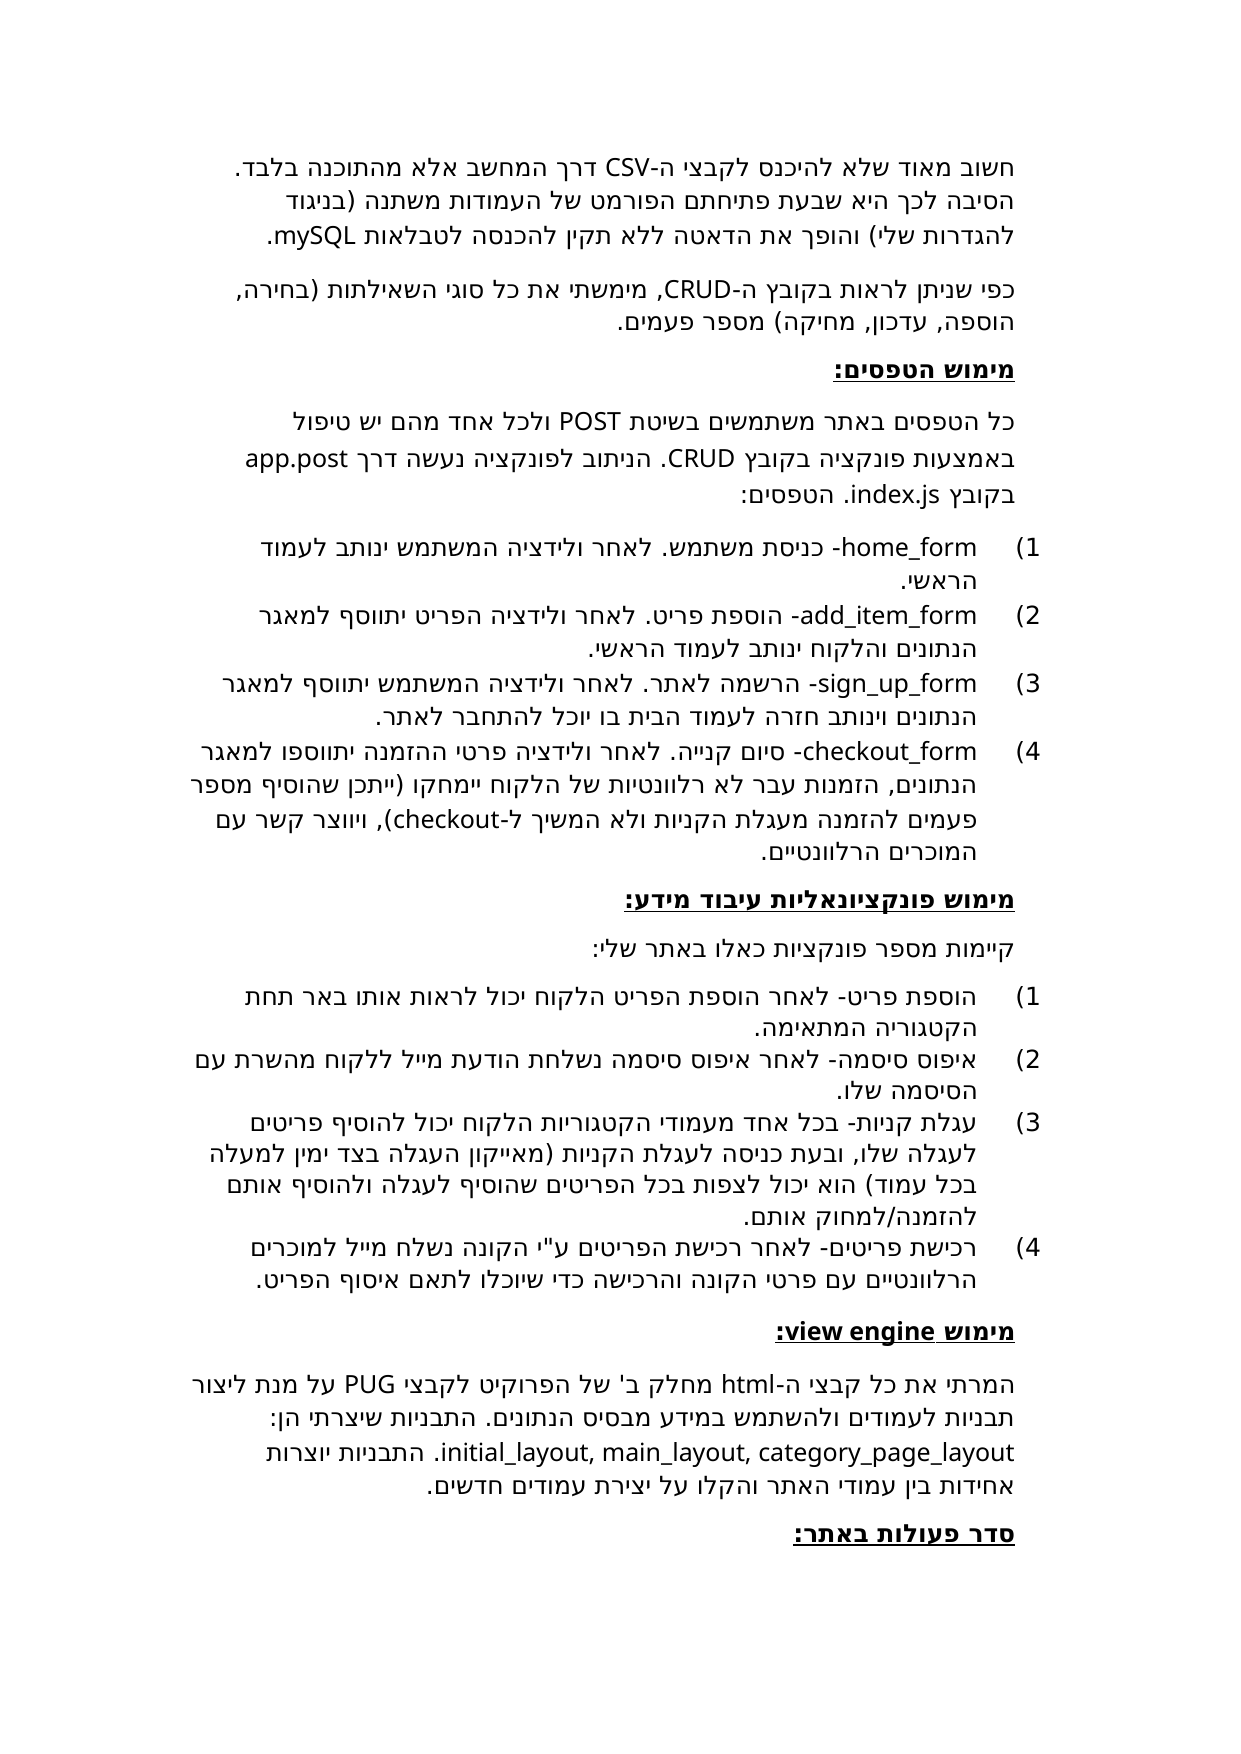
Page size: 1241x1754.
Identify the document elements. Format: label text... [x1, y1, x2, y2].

list checkout_form- סיום קנייה. לאחר ולידציה פרטי ההזמנה יתווספו למאגר הנתונים, הזמנות עבר לא רלוונטיות של הלקוח יימחקו (ייתכן שהוסיף מספר פעמים להזמנה מעגלת הקניות ולא המשיך ל-checkout), ויווצר קשר עם המוכרים הרלוונטיים. [187, 733, 1015, 867]
list איפוס סיסמה- לאחר איפוס סיסמה נשלחת הודעת מייל ללקוח מהשרת עם הסיסמה שלו. [187, 1045, 1015, 1106]
list sign_up_form- הרשמה לאתר. לאחר ולידציה המשתמש יתווסף למאגר הנתונים וינותב חזרה לעמוד הבית בו יוכל להתחבר לאתר. [187, 666, 1015, 731]
text מימוש פונקציונאליות עיבוד מידע: [187, 886, 1015, 915]
text סדר פעולות באתר: [187, 1519, 1015, 1548]
text חשוב מאוד שלא להיכנס לקבצי ה-CSV דרך המחשב אלא מהתוכנה בלבד. הסיבה לכך היא שבעת פתיחתם הפורמט של העמודות משתנה (בניגוד להגדרות שלי) והופך את הדאטה ללא תקין להכנסה לטבלאות mySQL. [187, 150, 1015, 252]
list home_form- כניסת משתמש. לאחר ולידציה המשתמש ינותב לעמוד הראשי. [187, 530, 1015, 596]
list הוספת פריט- לאחר הוספת הפריט הלקוח יכול לראות אותו באר תחת הקטגוריה המתאימה. [187, 982, 1015, 1043]
text מימוש הטפסים: [187, 356, 1015, 385]
text כל הטפסים באתר משתמשים בשיטת POST ולכל אחד מהם יש טיפול באמצעות פונקציה בקובץ CRUD. הניתוב לפונקציה נעשה דרך app.post בקובץ index.js. הטפסים: [187, 404, 1015, 511]
text כפי שניתן לראות בקובץ ה-CRUD, מימשתי את כל סוגי השאילתות (בחירה, הוספה, עדכון, מחיקה) מספר פעמים. [187, 271, 1015, 337]
list עגלת קניות- בכל אחד מעמודי הקטגוריות הלקוח יכול להוסיף פריטים לעגלה שלו, ובעת כניסה לעגלת הקניות (מאייקון העגלה בצד ימין למעלה בכל עמוד) הוא יכול לצפות בכל הפריטים שהוסיף לעגלה ולהוסיף אותם להזמנה/למחוק אותם. [187, 1108, 1015, 1231]
text מימוש view engine: [187, 1313, 1015, 1347]
list add_item_form- הוספת פריט. לאחר ולידציה הפריט יתווסף למאגר הנתונים והלקוח ינותב לעמוד הראשי. [187, 598, 1015, 663]
list רכישת פריטים- לאחר רכישת הפריטים ע"י הקונה נשלח מייל למוכרים הרלוונטיים עם פרטי הקונה והרכישה כדי שיוכלו לתאם איסוף הפריט. [187, 1234, 1015, 1294]
text קיימות מספר פונקציות כאלו באתר שלי: [187, 934, 1015, 963]
text המרתי את כל קבצי ה-html מחלק ב' של הפרוקיט לקבצי PUG על מנת ליצור תבניות לעמודים ולהשתמש במידע מבסיס הנתונים. התבניות שיצרתי הן: initial_layout, main_layout, category_page_layout. התבניות יוצרות אחידות בין עמודי האתר והקלו על יצירת עמודים חדשים. [187, 1367, 1015, 1500]
